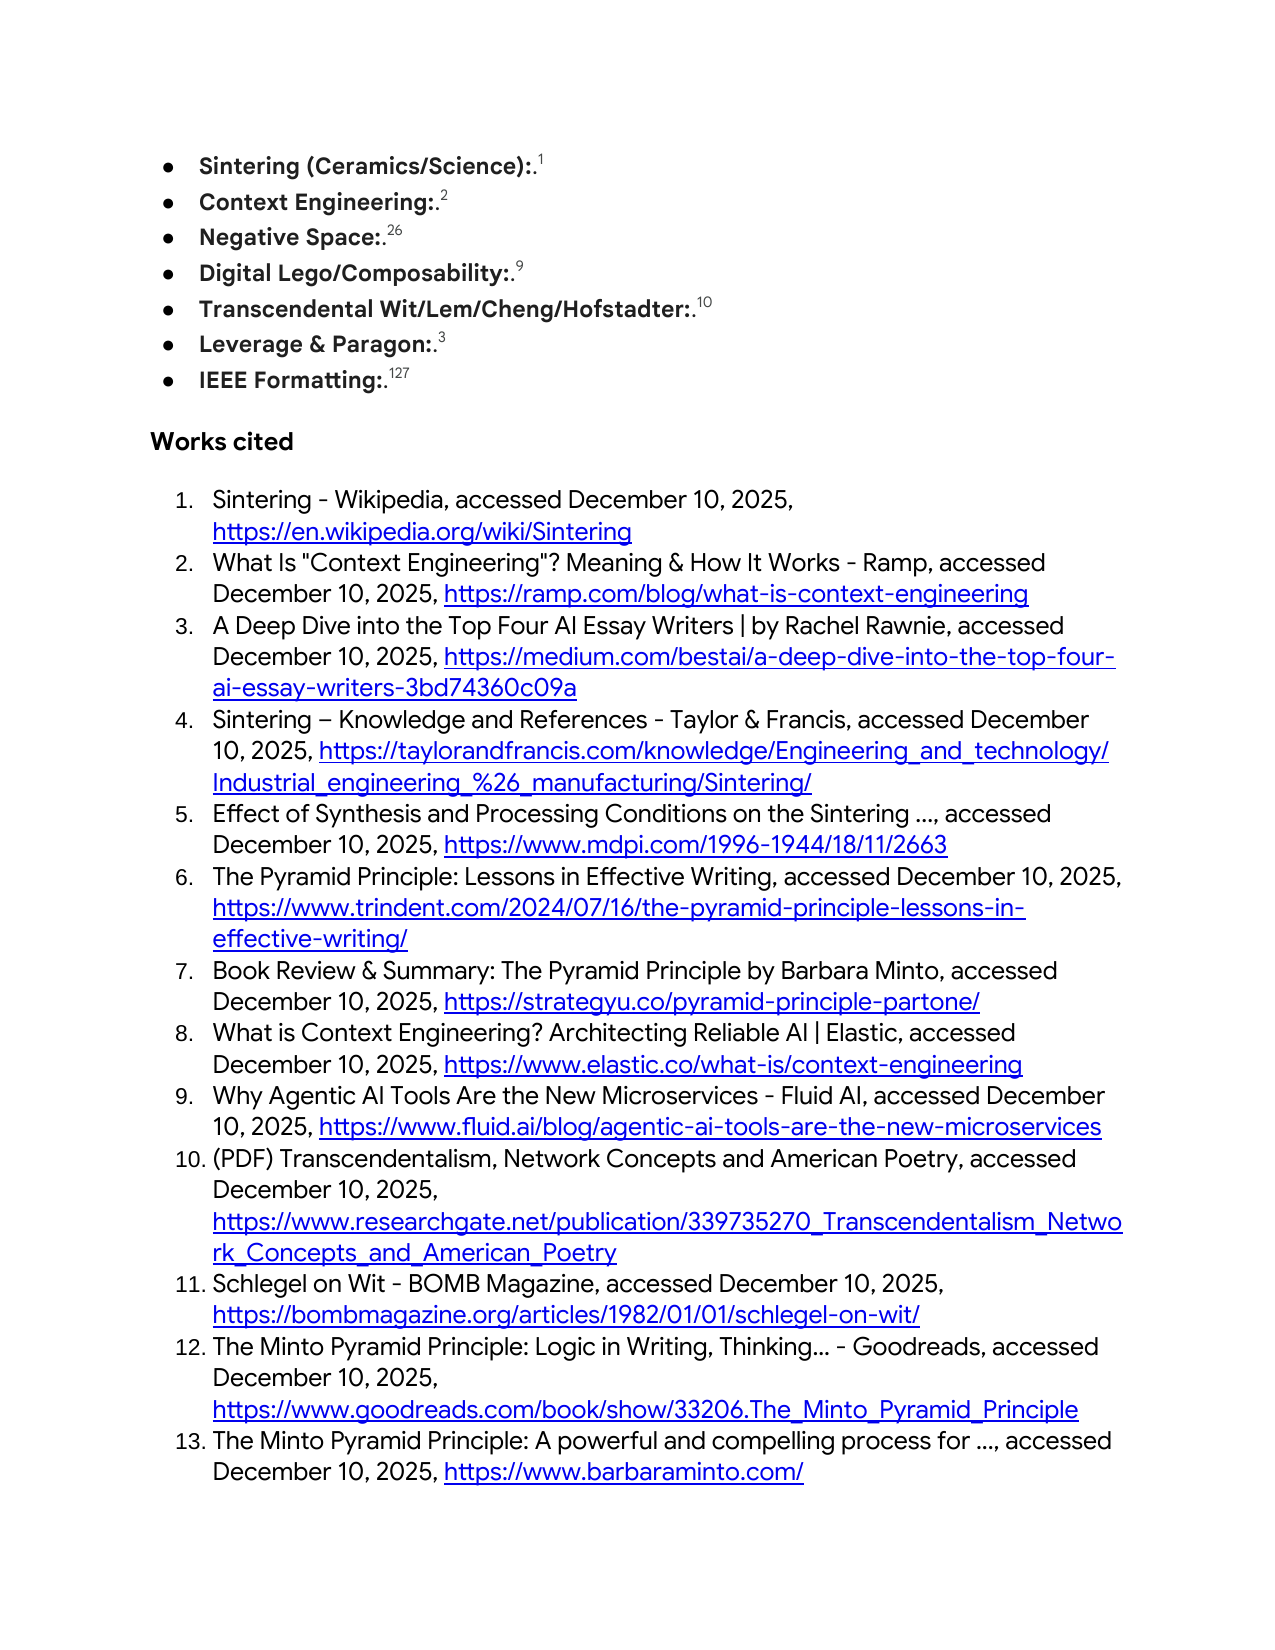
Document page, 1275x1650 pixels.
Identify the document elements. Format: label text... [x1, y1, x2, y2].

list The Pyramid Principle: Lessons in Effective Writing, accessed December 10, 2025, https://www.trindent.com/2024/07/16/the-pyramid-principle-lessons-in-effective-writing/ [175, 861, 1125, 955]
list Sintering – Knowledge and References - Taylor & Francis, accessed December 10, 2025, https://taylorandfrancis.com/knowledge/Engineering_and_technology/Industrial_engineering_%26_manufacturing/Sintering/ [175, 704, 1125, 798]
list Leverage & Paragon:.3 [161, 329, 1125, 360]
list A Deep Dive into the Top Four AI Essay Writers | by Rachel Rawnie, accessed December 10, 2025, https://medium.com/bestai/a-deep-dive-into-the-top-four-ai-essay-writers-3bd74360c09a [175, 610, 1125, 704]
list Effect of Synthesis and Processing Conditions on the Sintering ..., accessed December 10, 2025, https://www.mdpi.com/1996-1944/18/11/2663 [175, 798, 1125, 861]
list What Is "Context Engineering"? Meaning & How It Works - Ramp, accessed December 10, 2025, https://ramp.com/blog/what-is-context-engineering [175, 547, 1125, 610]
list Why Agentic AI Tools Are the New Microservices - Fluid AI, accessed December 10, 2025, https://www.fluid.ai/blog/agentic-ai-tools-are-the-new-microservices [175, 1080, 1125, 1143]
list The Minto Pyramid Principle: A powerful and compelling process for ..., accessed December 10, 2025, https://www.barbaraminto.com/ [175, 1425, 1125, 1488]
list Schlegel on Wit - BOMB Magazine, accessed December 10, 2025, https://bombmagazine.org/articles/1982/01/01/schlegel-on-wit/ [175, 1268, 1125, 1331]
list The Minto Pyramid Principle: Logic in Writing, Thinking… - Goodreads, accessed December 10, 2025, https://www.goodreads.com/book/show/33206.The_Minto_Pyramid_Principle [175, 1331, 1125, 1425]
list (PDF) Transcendentalism, Network Concepts and American Poetry, accessed December 10, 2025, https://www.researchgate.net/publication/339735270_Transcendentalism_Network_Concepts_and_American_Poetry [175, 1143, 1125, 1268]
list Context Engineering:.2 [161, 186, 1125, 217]
list IEEE Formatting:.127 [161, 364, 1125, 396]
list Negative Space:.26 [161, 221, 1125, 253]
list Sintering (Ceramics/Science):.1 [161, 150, 1125, 181]
list Transcendental Wit/Lem/Cheng/Hofstadter:.10 [161, 293, 1125, 324]
list Book Review & Summary: The Pyramid Principle by Barbara Minto, accessed December 10, 2025, https://strategyu.co/pyramid-principle-partone/ [175, 955, 1125, 1018]
list Sintering - Wikipedia, accessed December 10, 2025, https://en.wikipedia.org/wiki/Sintering [175, 484, 1125, 547]
list Digital Lego/Composability:.9 [161, 257, 1125, 288]
subtitle Works cited [150, 427, 1125, 458]
list What is Context Engineering? Architecting Reliable AI | Elastic, accessed December 10, 2025, https://www.elastic.co/what-is/context-engineering [175, 1018, 1125, 1080]
